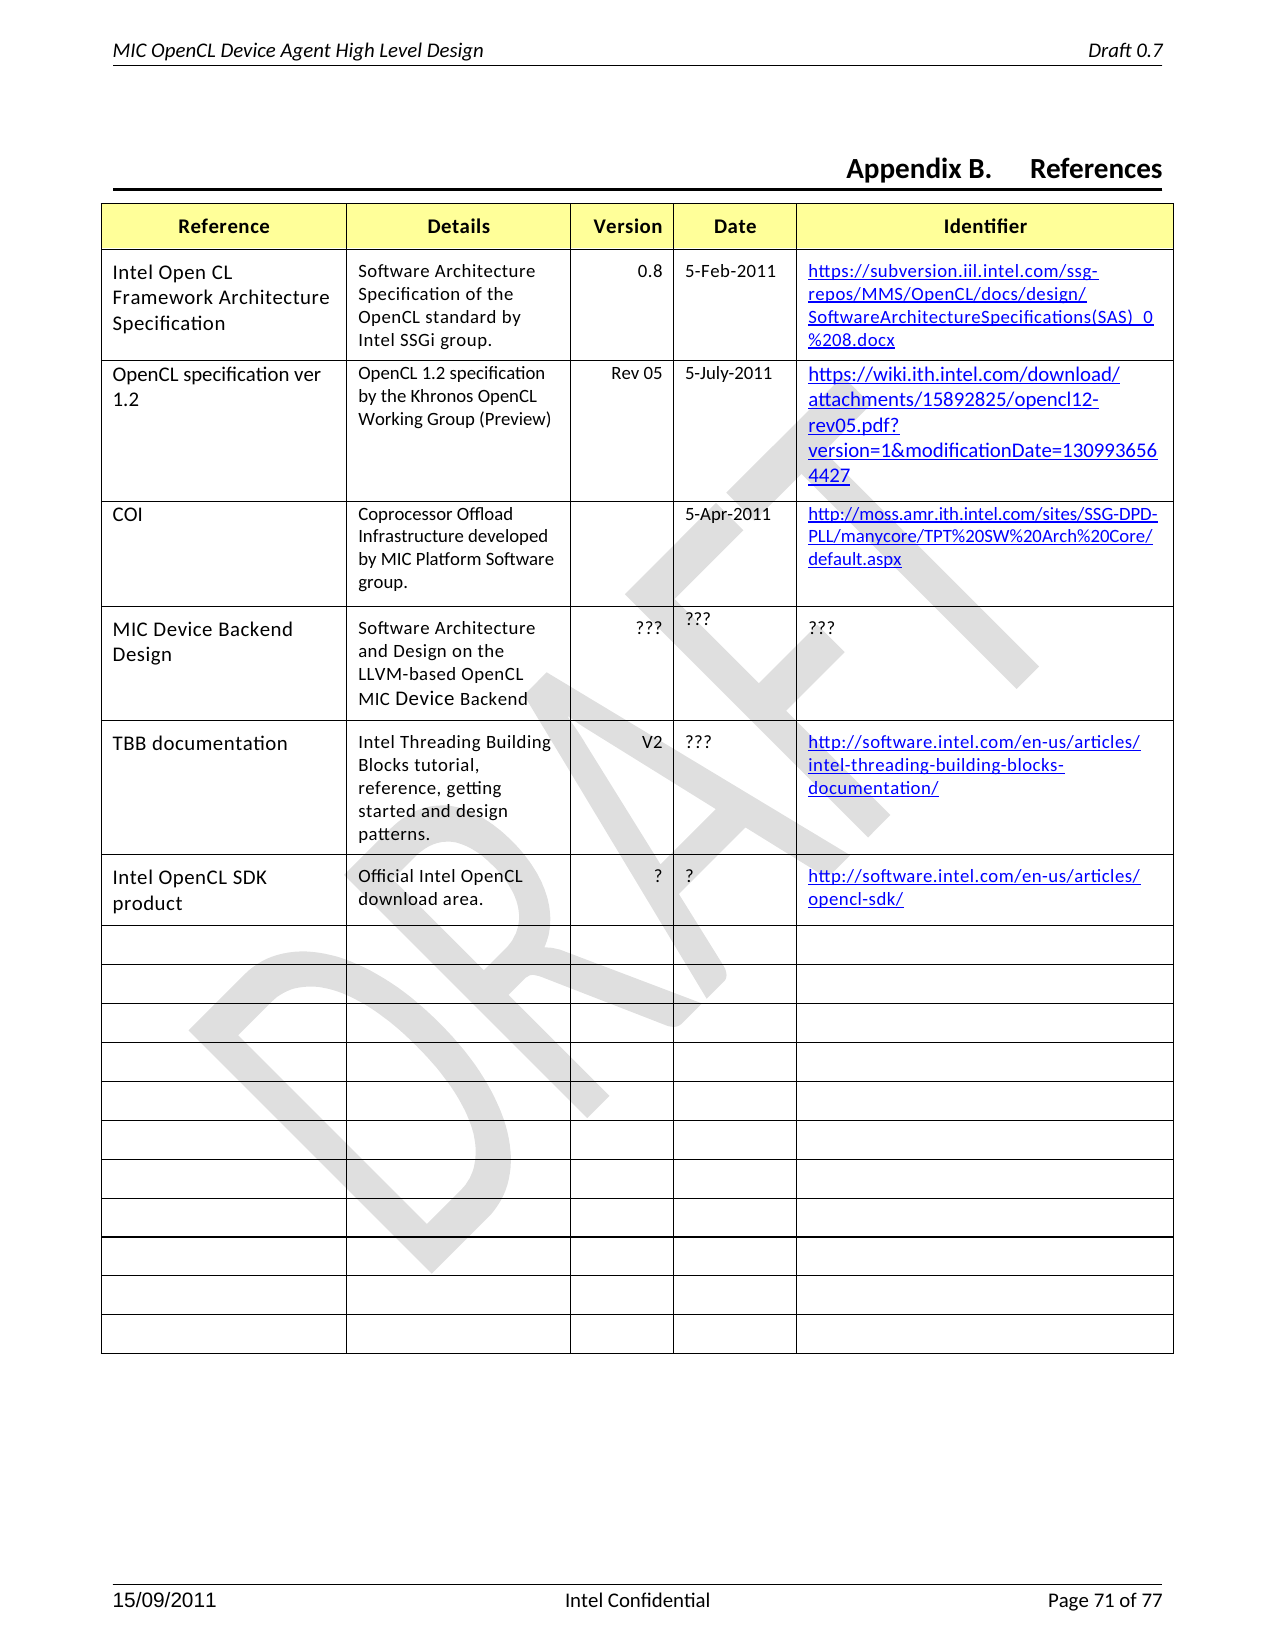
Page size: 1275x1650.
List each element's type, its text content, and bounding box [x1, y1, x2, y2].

table_cell [347, 1082, 570, 1119]
table_header Identifier [797, 204, 1173, 248]
table_cell [347, 1160, 570, 1197]
table_cell [102, 1238, 346, 1275]
table_cell [571, 1315, 673, 1353]
table_cell Official Intel OpenCL download area. [347, 855, 570, 925]
table_cell [102, 1315, 346, 1353]
table_cell [797, 965, 1173, 1003]
table_cell Software Architecture and Design on the LLVM-based OpenCL MIC Device Backend [347, 607, 570, 720]
table_cell ??? [571, 607, 673, 720]
table_cell V2 [571, 721, 673, 854]
table_cell [571, 1121, 673, 1158]
table_cell [347, 1121, 570, 1158]
table_header Reference [102, 204, 346, 248]
table_cell [571, 1082, 673, 1119]
table_cell 5-July-2011 [674, 361, 796, 501]
table_cell [797, 1043, 1173, 1081]
table_cell [102, 1199, 346, 1236]
table_cell MIC Device Backend Design [102, 607, 346, 720]
table_cell [347, 1238, 570, 1275]
table_cell http://moss.amr.ith.intel.com/sites/SSG-DPD-PLL/manycore/TPT%20SW%20Arch%20Core/default.aspx [797, 502, 1173, 606]
table_cell [571, 1276, 673, 1314]
table_cell [674, 1238, 796, 1275]
table_cell [347, 1004, 570, 1042]
table_cell [102, 1082, 346, 1119]
table_cell http://software.intel.com/en-us/articles/opencl-sdk/ [797, 855, 1173, 925]
subtitle References [112, 150, 1162, 191]
table_cell [797, 1082, 1173, 1119]
table_cell [347, 926, 570, 964]
table_cell [674, 1004, 796, 1042]
table_cell ??? [674, 721, 796, 854]
table_header Details [347, 204, 570, 248]
table_cell [797, 1160, 1173, 1197]
table_cell [674, 1043, 796, 1081]
table_cell [571, 1043, 673, 1081]
table_cell ? [571, 855, 673, 925]
table_cell ? [674, 855, 796, 925]
table_cell [347, 1199, 570, 1236]
table_cell [102, 965, 346, 1003]
table_cell [102, 926, 346, 964]
table_cell 0.8 [571, 250, 673, 360]
table_header Date [674, 204, 796, 248]
table_cell ??? [674, 607, 796, 720]
table_cell [571, 926, 673, 964]
table_cell [102, 1121, 346, 1158]
table_cell [571, 1199, 673, 1236]
table_cell 5-Feb-2011 [674, 250, 796, 360]
table_cell COI [102, 502, 346, 606]
table_header Version [571, 204, 673, 248]
table_cell [102, 1004, 346, 1042]
table_cell Intel OpenCL SDK product [102, 855, 346, 925]
table_cell [674, 1121, 796, 1158]
table_cell [347, 1315, 570, 1353]
table_cell [571, 965, 673, 1003]
table_cell http://software.intel.com/en-us/articles/intel-threading-building-blocks-documentation/ [797, 721, 1173, 854]
table_cell [797, 1238, 1173, 1275]
table_cell [674, 965, 796, 1003]
table_cell Coprocessor Offload Infrastructure developed by MIC Platform Software group. [347, 502, 570, 606]
table_cell [674, 926, 796, 964]
table_cell TBB documentation [102, 721, 346, 854]
table_cell [674, 1315, 796, 1353]
table_cell [571, 1004, 673, 1042]
table_cell [102, 1160, 346, 1197]
table_cell [797, 1121, 1173, 1158]
table_cell [797, 926, 1173, 964]
table_cell [674, 1160, 796, 1197]
table_cell OpenCL specification ver 1.2 [102, 361, 346, 501]
table_cell https://wiki.ith.intel.com/download/attachments/15892825/opencl12-rev05.pdf?version=1&modificationDate=1309936564427 [797, 361, 1173, 501]
table_cell ??? [797, 607, 1173, 720]
table_cell [347, 1276, 570, 1314]
table_cell OpenCL 1.2 specification by the Khronos OpenCL Working Group (Preview) [347, 361, 570, 501]
table_cell [571, 502, 673, 606]
table_cell [797, 1276, 1173, 1314]
table_cell [797, 1004, 1173, 1042]
table_cell [102, 1043, 346, 1081]
table_cell https://subversion.iil.intel.com/ssg-repos/MMS/OpenCL/docs/design/SoftwareArchitectureSpecifications(SAS)_0%208.docx [797, 250, 1173, 360]
table_cell [102, 1276, 346, 1314]
table_cell Intel Open CL Framework Architecture Specification [102, 250, 346, 360]
table_cell Software Architecture Specification of the OpenCL standard by Intel SSGi group. [347, 250, 570, 360]
table_cell Rev 05 [571, 361, 673, 501]
table_cell [571, 1160, 673, 1197]
table_cell [347, 965, 570, 1003]
table_cell [797, 1199, 1173, 1236]
table_cell 5-Apr-2011 [674, 502, 796, 606]
table_cell [571, 1238, 673, 1275]
table_cell Intel Threading Building Blocks tutorial, reference, getting started and design patterns. [347, 721, 570, 854]
table_cell [674, 1276, 796, 1314]
table_cell [674, 1082, 796, 1119]
table_cell [674, 1199, 796, 1236]
table_cell [347, 1043, 570, 1081]
table_cell [797, 1315, 1173, 1353]
